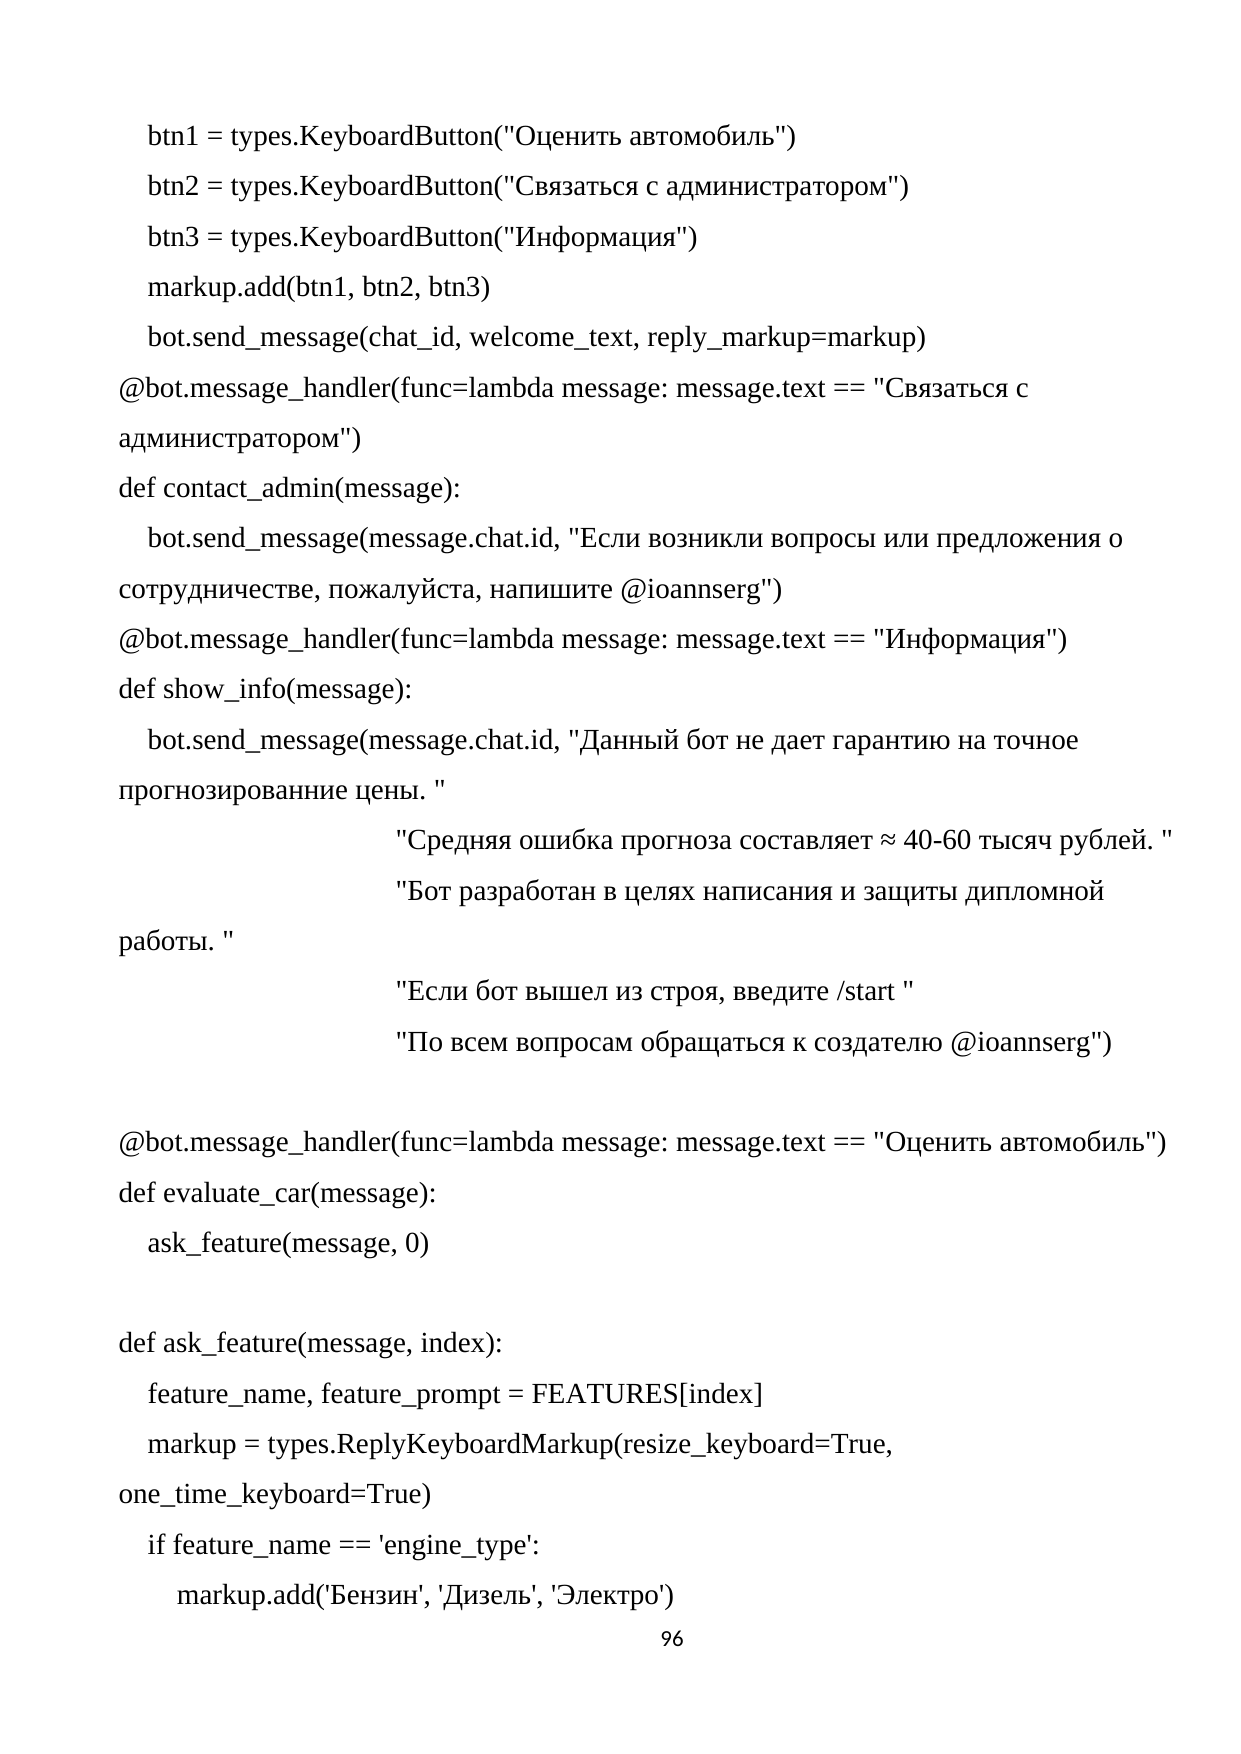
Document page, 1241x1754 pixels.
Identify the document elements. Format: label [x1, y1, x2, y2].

text [118, 118, 1181, 1611]
